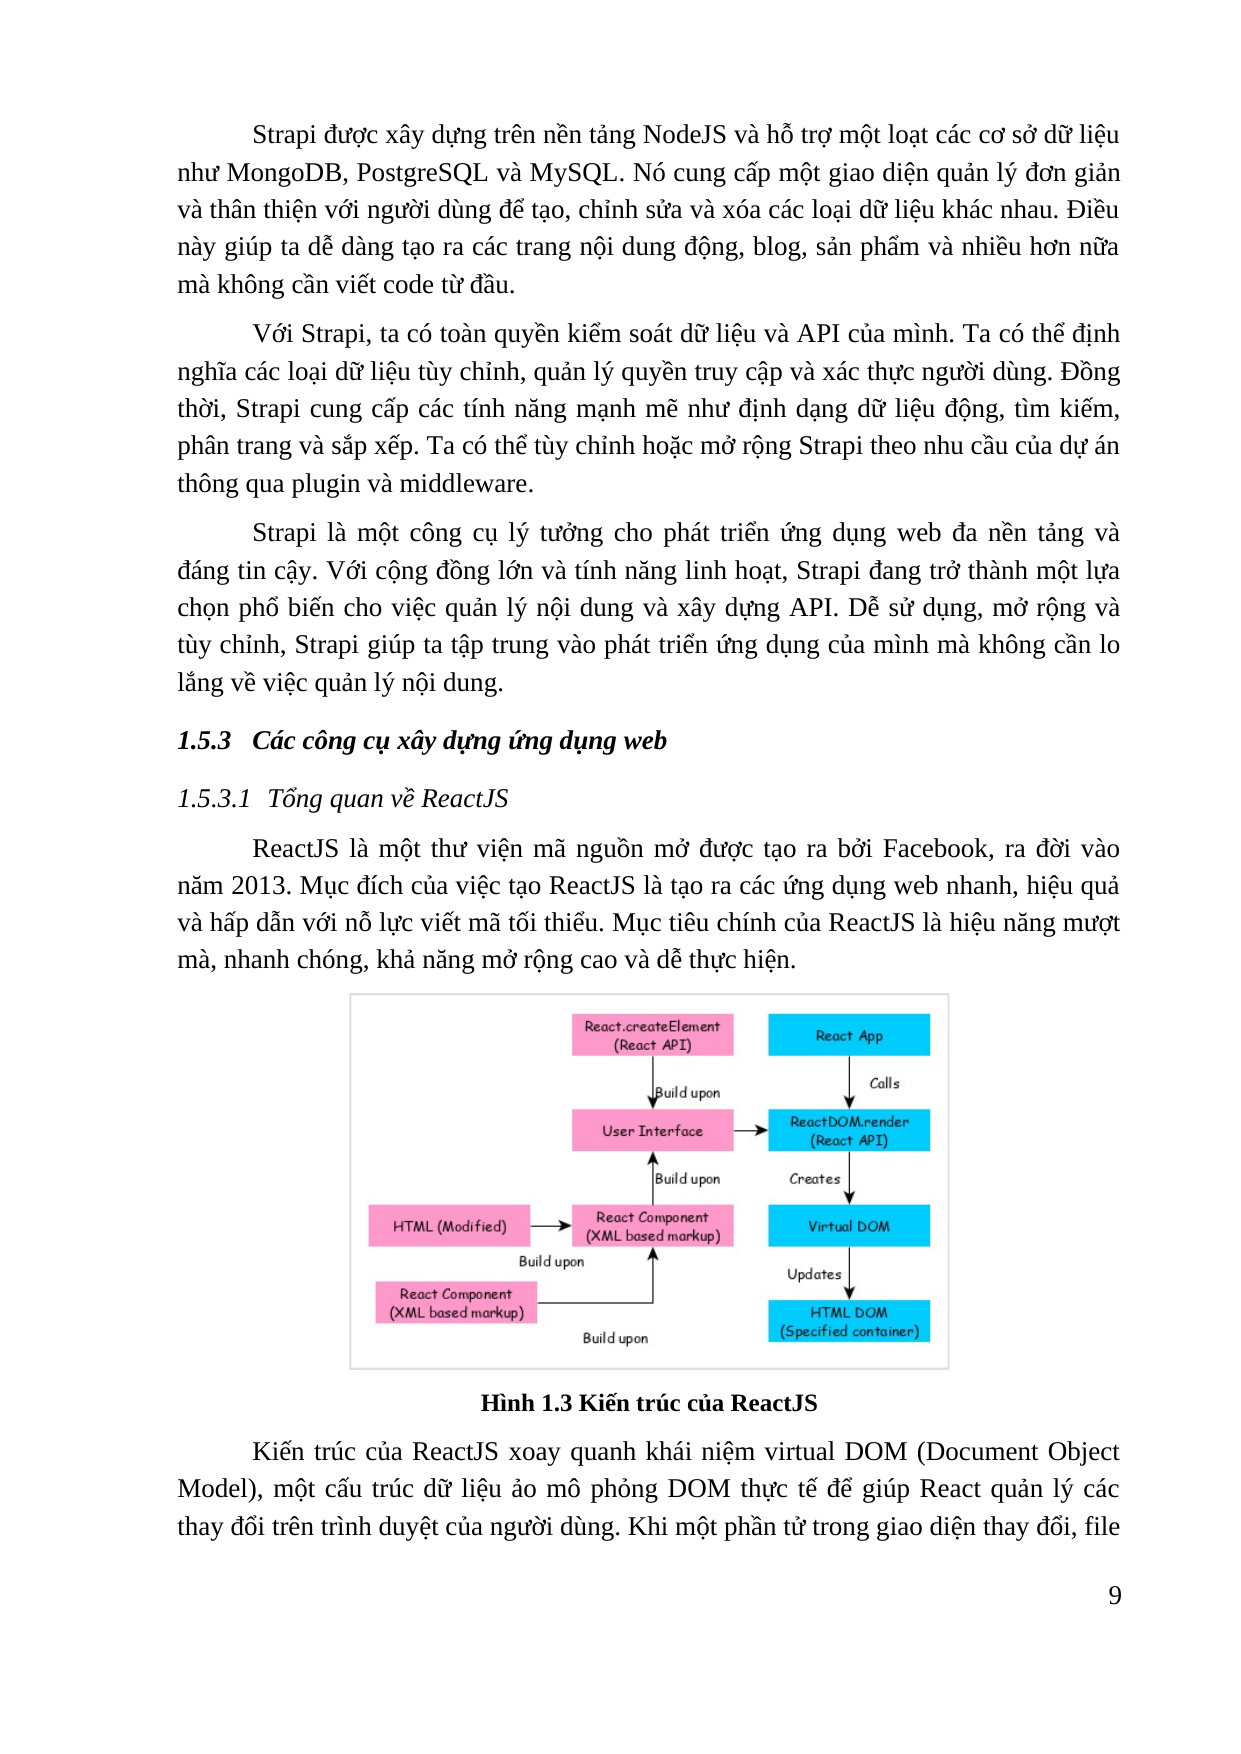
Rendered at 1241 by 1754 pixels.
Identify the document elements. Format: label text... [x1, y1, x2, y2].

subtitle Các công cụ xây dựng ứng dụng web [177, 724, 1122, 755]
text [177, 1435, 1122, 1541]
subtitle Tổng quan về ReactJS [177, 782, 1122, 813]
text ReactJS là một thư viện mã nguồn mở được tạo ra bởi Facebook, ra đời vào năm 2013. Mục đích của việc tạo ReactJS là tạo ra các ứng dụng web nhanh, hiệu quả và hấp dẫn với nỗ lực viết mã tối thiểu. Mục tiêu chính của ReactJS là hiệu năng mượt mà, nhanh chóng, khả năng mở rộng cao và dễ thực hiện. [177, 832, 1122, 975]
text Với Strapi, ta có toàn quyền kiểm soát dữ liệu và API của mình. Ta có thể định nghĩa các loại dữ liệu tùy chỉnh, quản lý quyền truy cập và xác thực người dùng. Đồng thời, Strapi cung cấp các tính năng mạnh mẽ như định dạng dữ liệu động, tìm kiếm, phân trang và sắp xếp. Ta có thể tùy chỉnh hoặc mở rộng Strapi theo nhu cầu của dự án thông qua plugin và middleware. [177, 317, 1122, 498]
picture [349, 993, 950, 1370]
text Strapi là một công cụ lý tưởng cho phát triển ứng dụng web đa nền tảng và đáng tin cậy. Với cộng đồng lớn và tính năng linh hoạt, Strapi đang trở thành một lựa chọn phổ biến cho việc quản lý nội dung và xây dựng API. Dễ sử dụng, mở rộng và tùy chỉnh, Strapi giúp ta tập trung vào phát triển ứng dụng của mình mà không cần lo lắng về việc quản lý nội dung. [177, 516, 1122, 697]
text Hình 1.3 Kiến trúc của ReactJS [177, 1388, 1122, 1417]
text Strapi được xây dựng trên nền tảng NodeJS và hỗ trợ một loạt các cơ sở dữ liệu như MongoDB, PostgreSQL và MySQL. Nó cung cấp một giao diện quản lý đơn giản và thân thiện với người dùng để tạo, chỉnh sửa và xóa các loại dữ liệu khác nhau. Điều này giúp ta dễ dàng tạo ra các trang nội dung động, blog, sản phẩm và nhiều hơn nữa mà không cần viết code từ đầu. [177, 118, 1122, 299]
